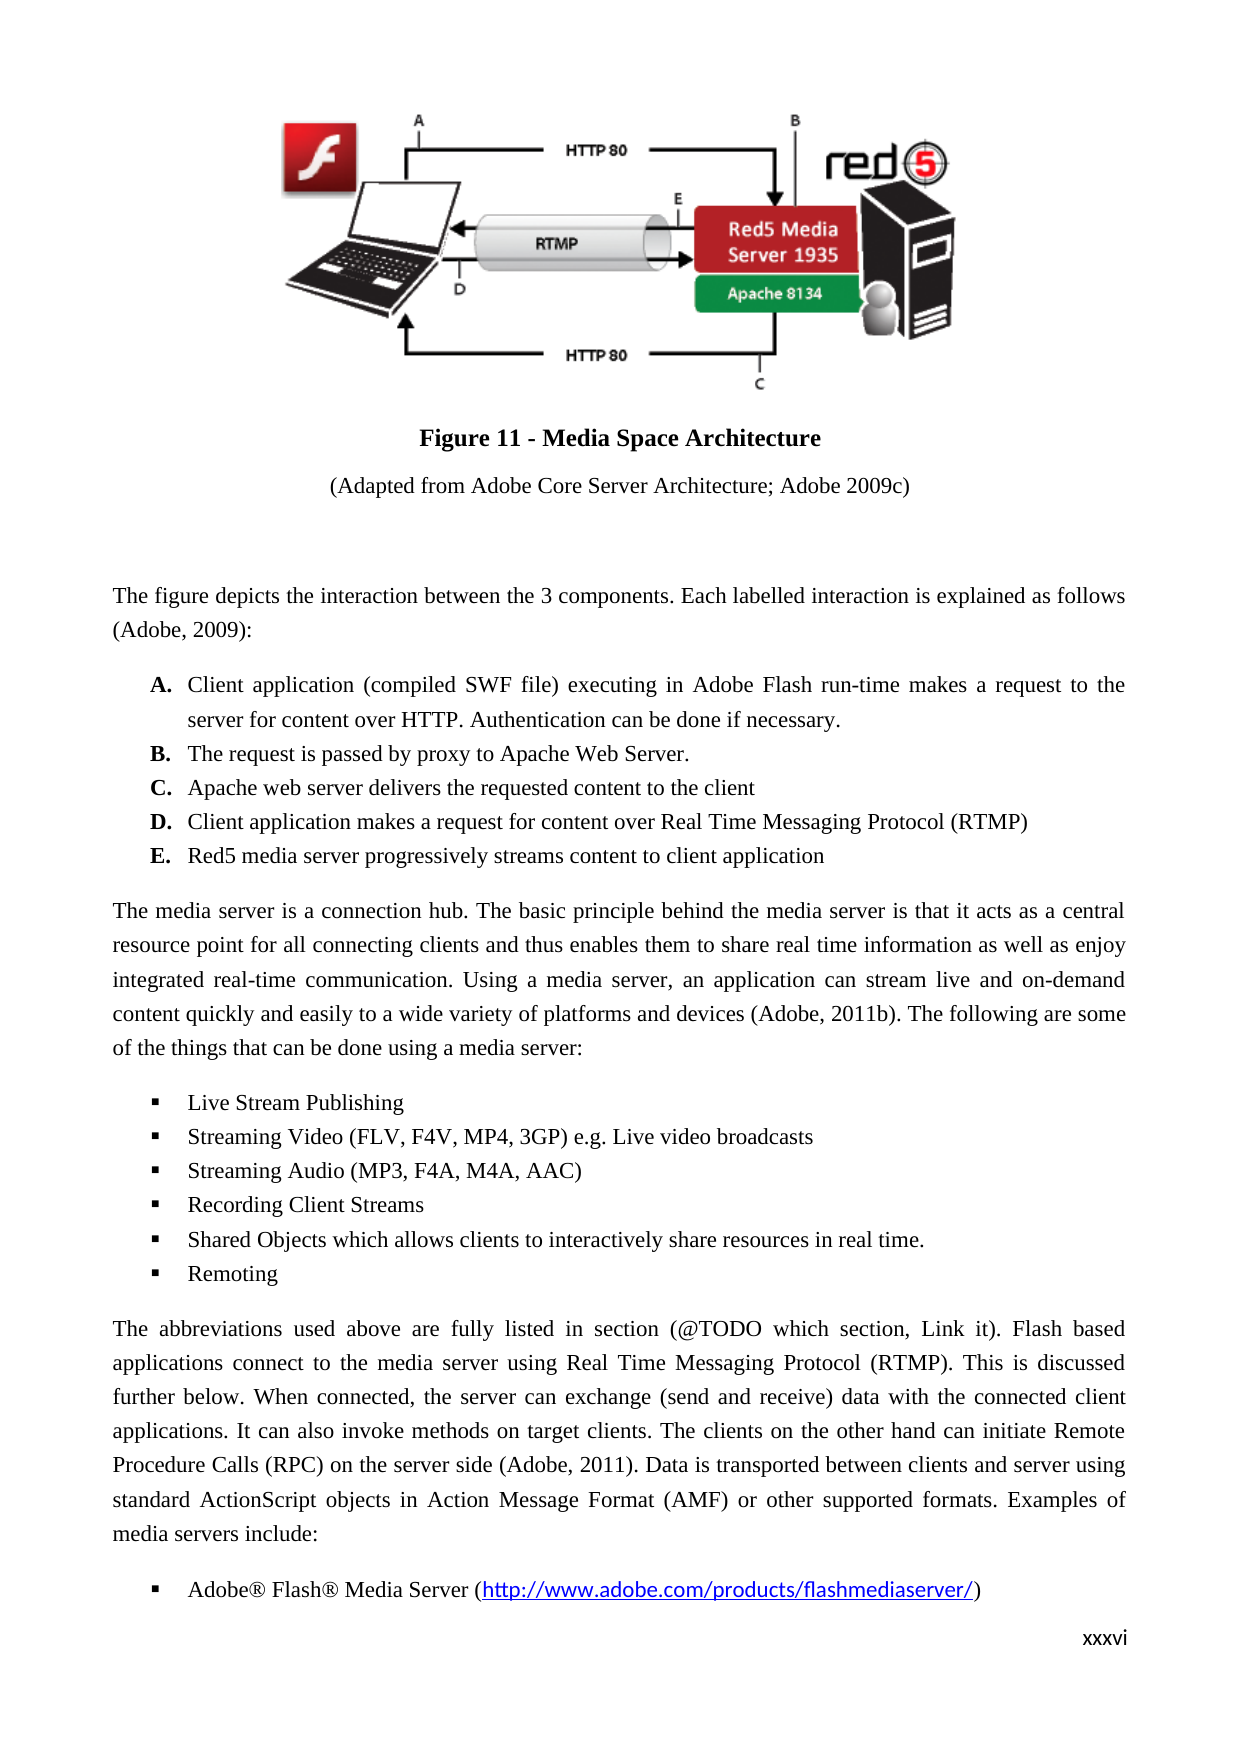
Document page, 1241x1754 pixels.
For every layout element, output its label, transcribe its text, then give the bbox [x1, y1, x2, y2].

text The media server is a connection hub. The basic principle behind the media server is that it acts as a central resource point for all connecting clients and thus enables them to share real time information as well as enjoy integrated real-time communication. Using a media server, an application can stream live and on-demand content quickly and easily to a wide variety of platforms and devices (Adobe, 2011b). The following are some of the things that can be done using a media server: [112, 897, 1128, 1060]
text The abbreviations used above are fully listed in section (@TODO which section, Link it). Flash based applications connect to the media server using Real Time Messaging Protocol (RTMP). This is discussed further below. When connected, the server can exchange (send and receive) data with the connected client applications. It can also invoke methods on target clients. The clients on the other hand can initiate Remote Procedure Calls (RPC) on the server side (Adobe, 2011). Data is transported between clients and server using standard ActionScript objects in Action Message Format (AMF) or other supported formats. Examples of media servers include: [112, 1315, 1128, 1546]
list The request is passed by proxy to Apache Web Server. [150, 740, 1128, 766]
list Client application makes a request for content over Real Time Messaging Protocol (RTMP) [150, 808, 1128, 834]
text The figure depicts the interaction between the 3 components. Each labelled interaction is explained as follows (Adobe, 2009): [112, 582, 1128, 643]
list Shared Objects which allows clients to interactively share resources in real time. [150, 1226, 1128, 1252]
list Streaming Video (FLV, F4V, MP4, 3GP) e.g. Live video broadcasts [150, 1123, 1128, 1149]
list Live Stream Publishing [150, 1089, 1128, 1115]
list Remoting [150, 1260, 1128, 1286]
text (Adapted from Adobe Core Server Architecture; Adobe 2009c) [112, 472, 1128, 499]
list Red5 media server progressively streams content to client application [150, 842, 1128, 869]
list Client application (compiled SWF file) executing in Adobe Flash run-time makes a request to the server for content over HTTP. Authentication can be done if necessary. [150, 671, 1128, 732]
text Figure 11 - Media Space Architecture [112, 423, 1128, 451]
list Apache web server delivers the requested content to the client [150, 774, 1128, 800]
list Recording Client Streams [150, 1191, 1128, 1218]
picture [281, 112, 960, 394]
list Streaming Audio (MP3, F4A, M4A, AAC) [150, 1157, 1128, 1184]
list Adobe® Flash® Media Server (http://www.adobe.com/products/flashmediaserver/) [150, 1575, 1128, 1603]
